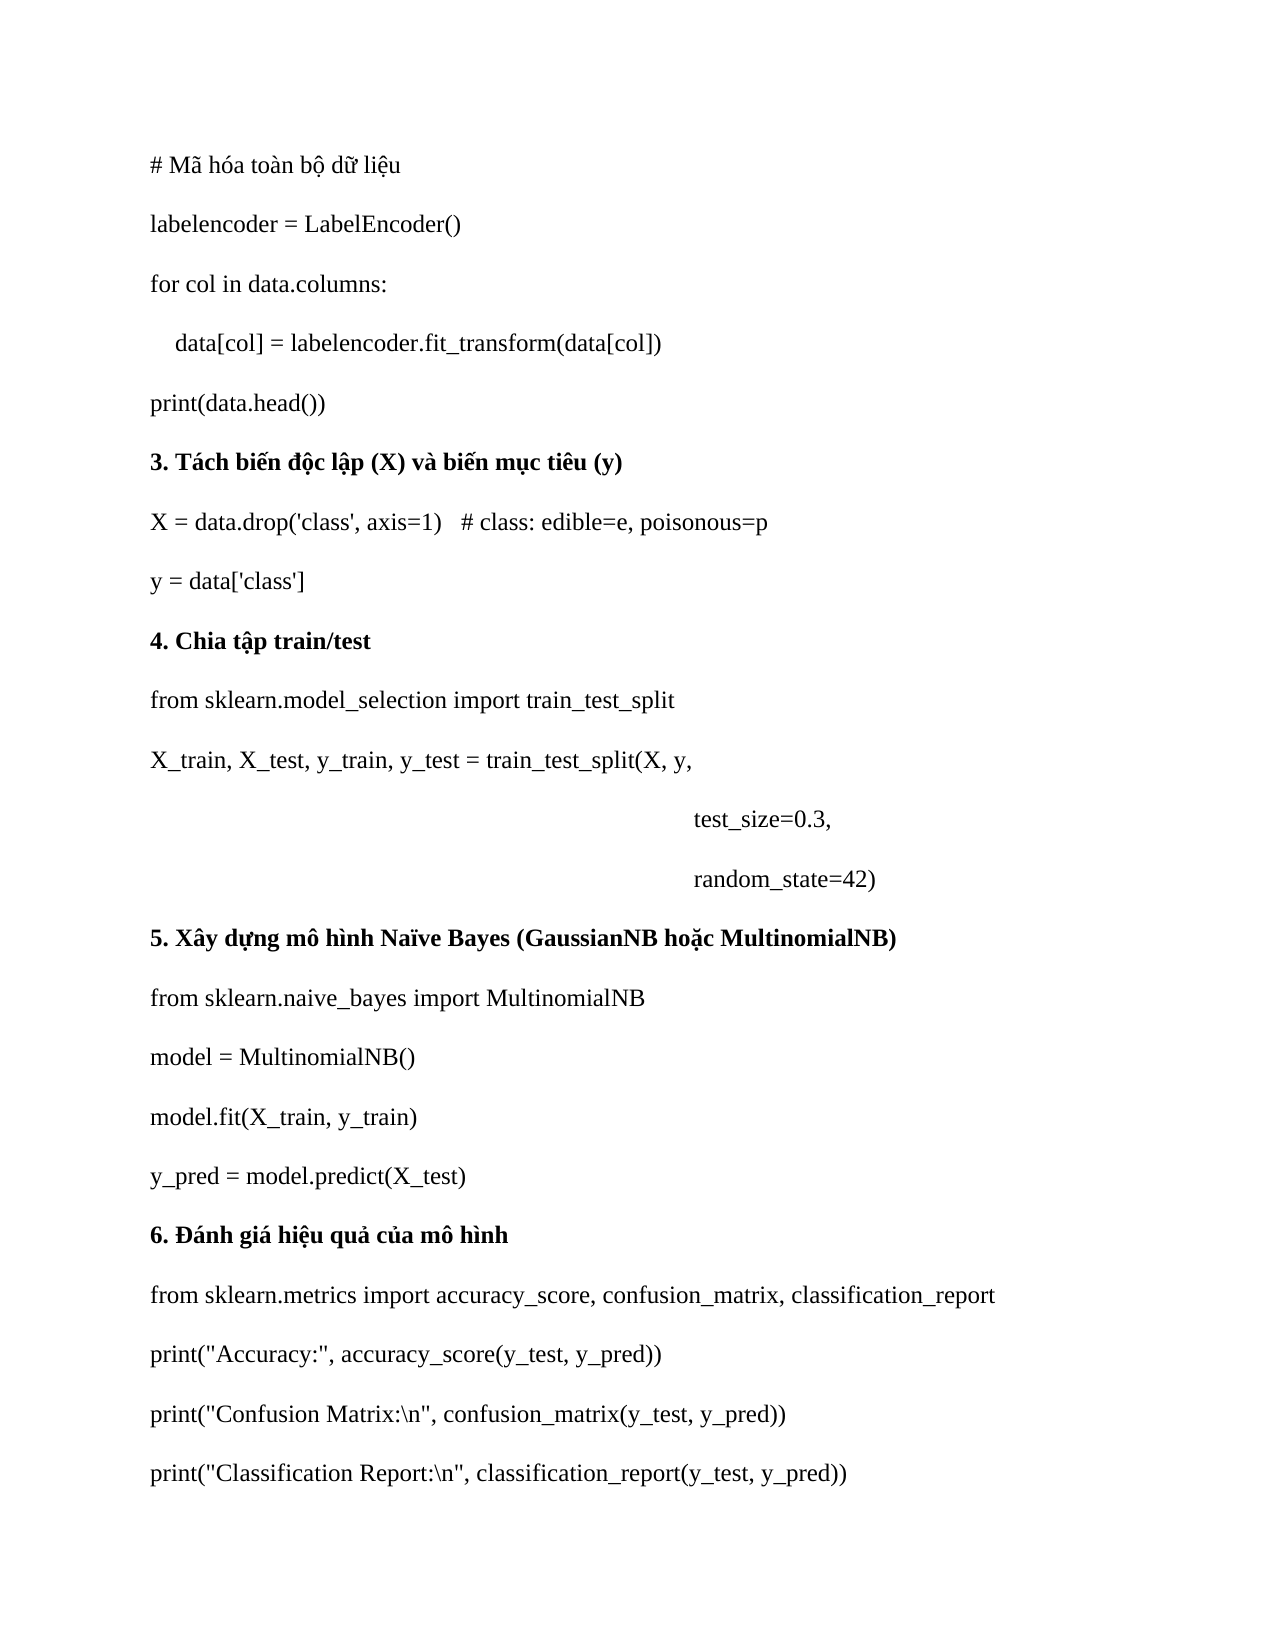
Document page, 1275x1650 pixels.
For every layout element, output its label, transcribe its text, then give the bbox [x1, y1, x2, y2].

text 3. Tách biến độc lập (X) và biến mục tiêu (y) [150, 447, 1125, 476]
text test_size=0.3, [150, 804, 1125, 833]
text y_pred = model.predict(X_test) [150, 1161, 1125, 1190]
text from sklearn.model_selection import train_test_split [150, 685, 1125, 714]
text # Mã hóa toàn bộ dữ liệu [150, 150, 1125, 179]
text y = data['class'] [150, 566, 1125, 595]
text print("Accuracy:", accuracy_score(y_test, y_pred)) [150, 1339, 1125, 1368]
text 4. Chia tập train/test [150, 626, 1125, 654]
text from sklearn.naive_bayes import MultinomialNB [150, 983, 1125, 1011]
text X = data.drop('class', axis=1) # class: edible=e, poisonous=p [150, 507, 1125, 536]
text print("Confusion Matrix:\n", confusion_matrix(y_test, y_pred)) [150, 1399, 1125, 1428]
text print("Classification Report:\n", classification_report(y_test, y_pred)) [150, 1458, 1125, 1487]
text data[col] = labelencoder.fit_transform(data[col]) [150, 328, 1125, 357]
text 5. Xây dựng mô hình Naïve Bayes (GaussianNB hoặc MultinomialNB) [150, 923, 1125, 952]
text model = MultinomialNB() [150, 1042, 1125, 1071]
text X_train, X_test, y_train, y_test = train_test_split(X, y, [150, 745, 1125, 773]
text 6. Đánh giá hiệu quả của mô hình [150, 1221, 1125, 1249]
text random_state=42) [150, 864, 1125, 892]
text for col in data.columns: [150, 269, 1125, 298]
text print(data.head()) [150, 388, 1125, 417]
text from sklearn.metrics import accuracy_score, confusion_matrix, classification_report [150, 1280, 1125, 1309]
text labelencoder = LabelEncoder() [150, 209, 1125, 238]
text model.fit(X_train, y_train) [150, 1102, 1125, 1130]
